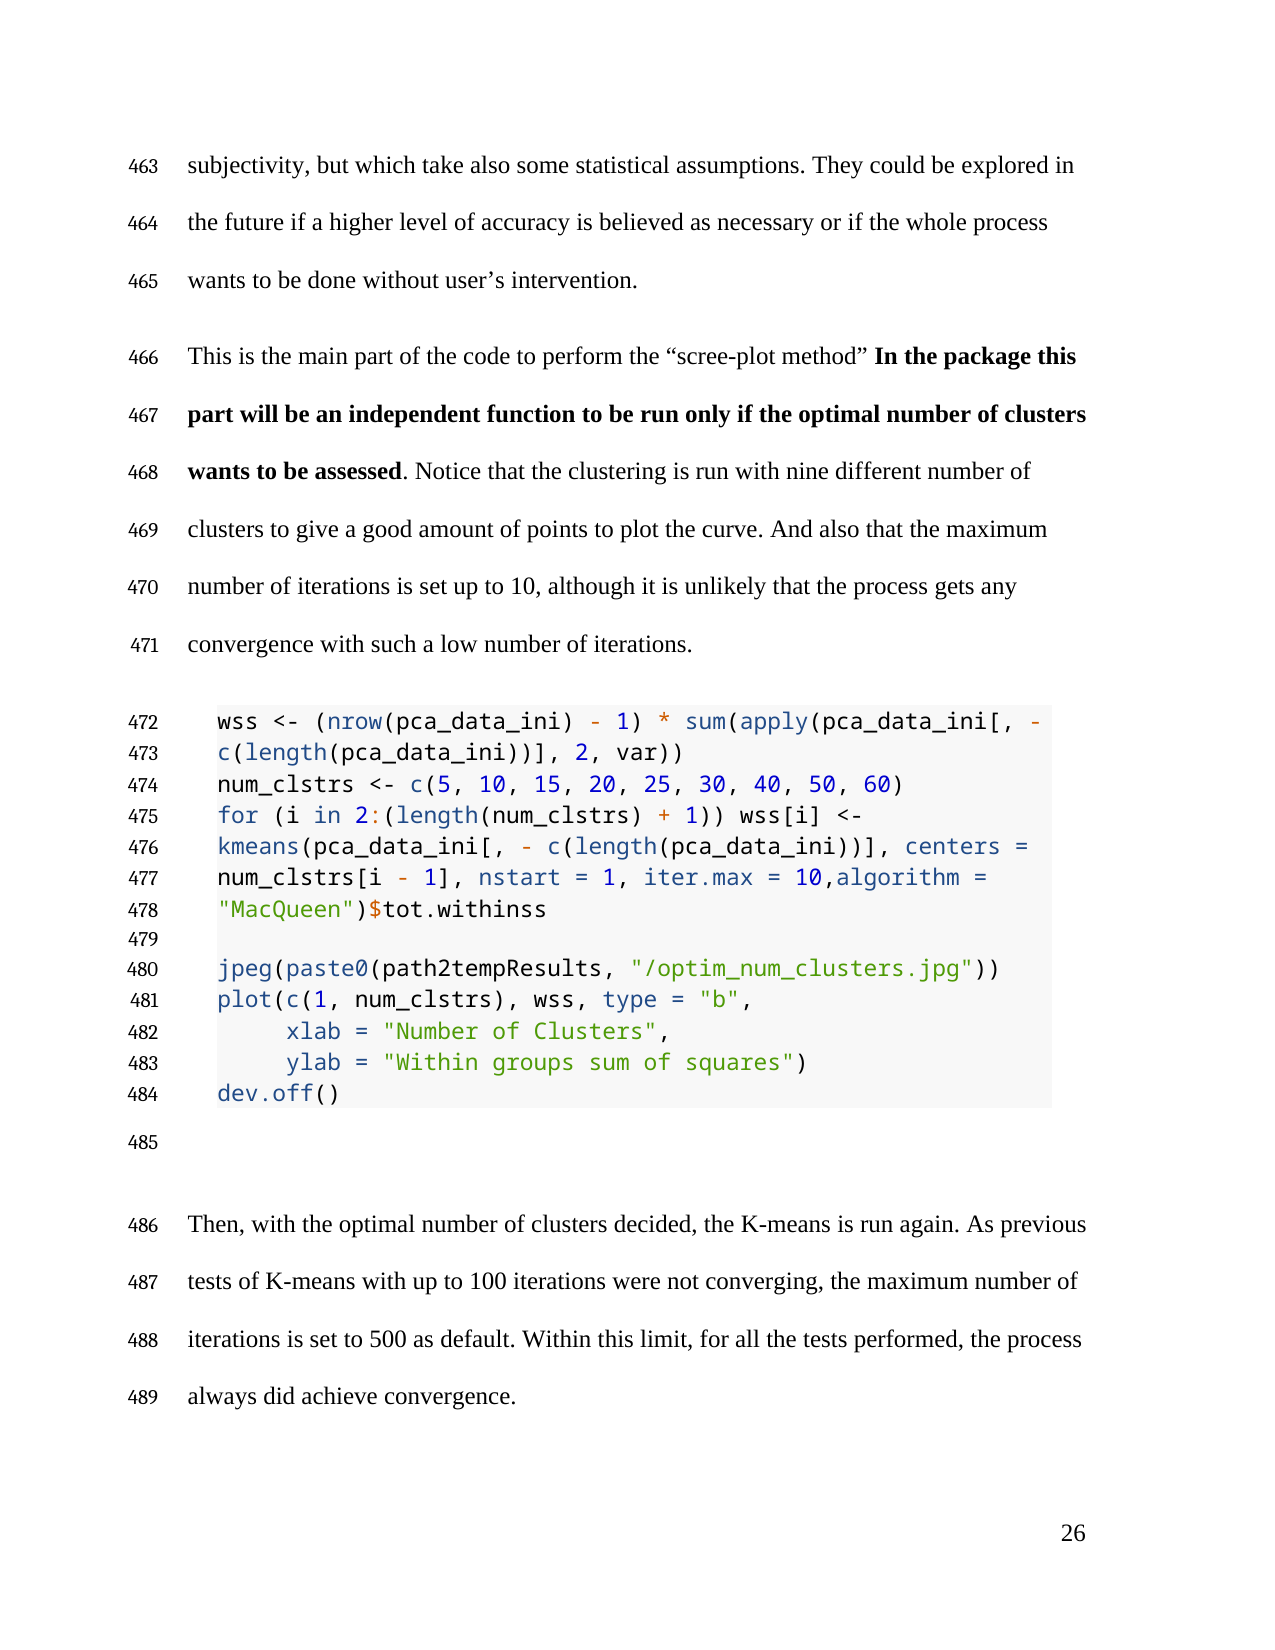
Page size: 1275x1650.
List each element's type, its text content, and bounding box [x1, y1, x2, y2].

text Then, with the optimal number of clusters decided, the K-means is run again. As previous tests of K-means with up to 100 iterations were not converging, the maximum number of iterations is set to 500 as default. Within this limit, for all the tests performed, the process always did achieve convergence. [187, 1209, 1087, 1410]
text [187, 150, 1087, 294]
text This is the main part of the code to perform the “scree-plot method” In the package this part will be an independent function to be run only if the optimal number of clusters wants to be assessed. Notice that the clustering is run with nine different number of clusters to give a good amount of points to plot the curve. And also that the maximum number of iterations is set up to 10, although it is unlikely that the process gets any convergence with such a low number of iterations. [187, 341, 1087, 657]
text wss <- (nrow(pca_data_ini) - 1) * sum(apply(pca_data_ini[, - c(length(pca_data_ini))], 2, var)) num_clstrs <- c(5, 10, 15, 20, 25, 30, 40, 50, 60) for (i in 2:(length(num_clstrs) + 1)) wss[i] <- kmeans(pca_data_ini[, - c(length(pca_data_ini))], centers = num_clstrs[i - 1], nstart = 1, iter.max = 10,algorithm = "MacQueen")$tot.withinss jpeg(paste0(path2tempResults, "/optim_num_clusters.jpg")) plot(c(1, num_clstrs), wss, type = "b", xlab = "Number of Clusters", ylab = "Within groups sum of squares") dev.off() [217, 705, 1052, 1108]
